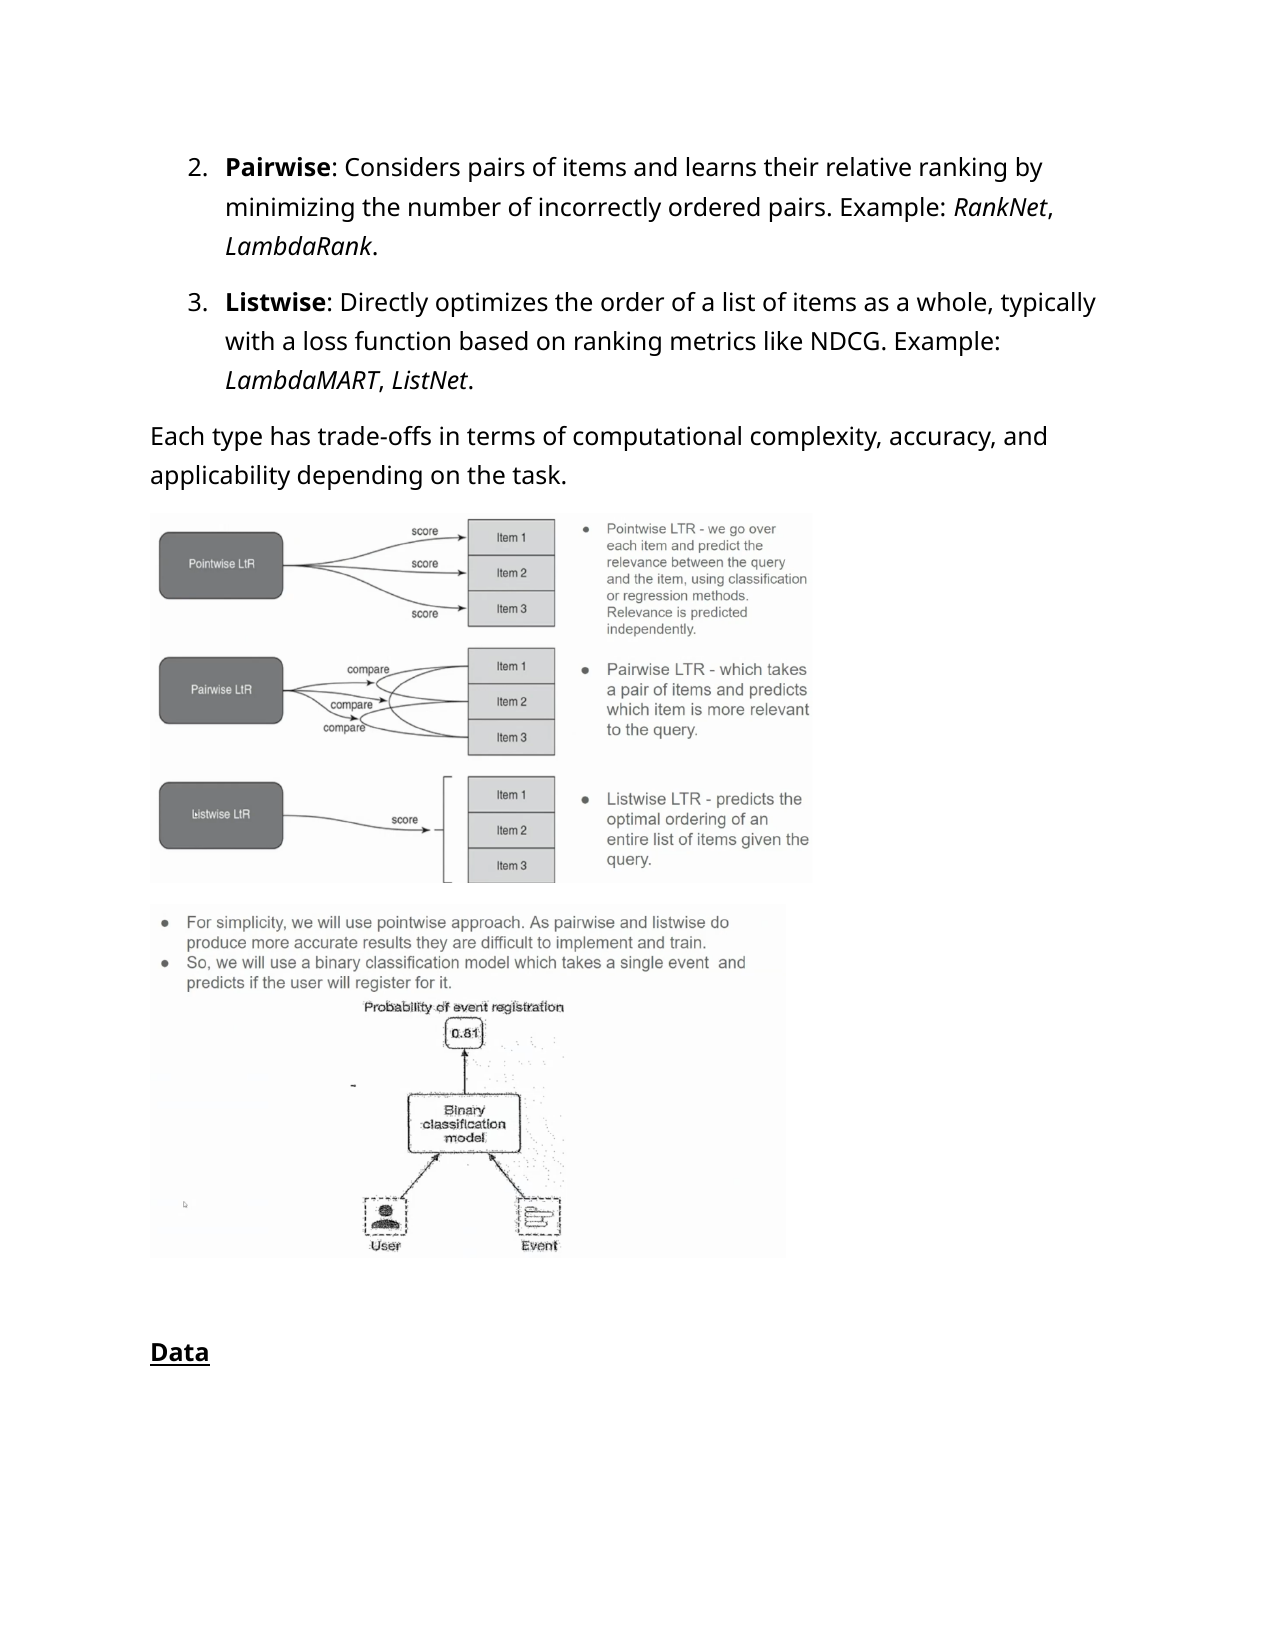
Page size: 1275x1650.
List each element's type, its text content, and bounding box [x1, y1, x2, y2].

text Data [150, 1335, 1125, 1369]
list Listwise: Directly optimizes the order of a list of items as a whole, typically with a loss function based on ranking metrics like NDCG. Example: LambdaMART, ListNet. [187, 284, 1125, 397]
picture [150, 513, 813, 883]
picture [150, 904, 786, 1258]
text Each type has trade-offs in terms of computational complexity, accuracy, and applicability depending on the task. [150, 418, 1125, 492]
list Pairwise: Considers pairs of items and learns their relative ranking by minimizing the number of incorrectly ordered pairs. Example: RankNet, LambdaRank. [187, 150, 1125, 262]
